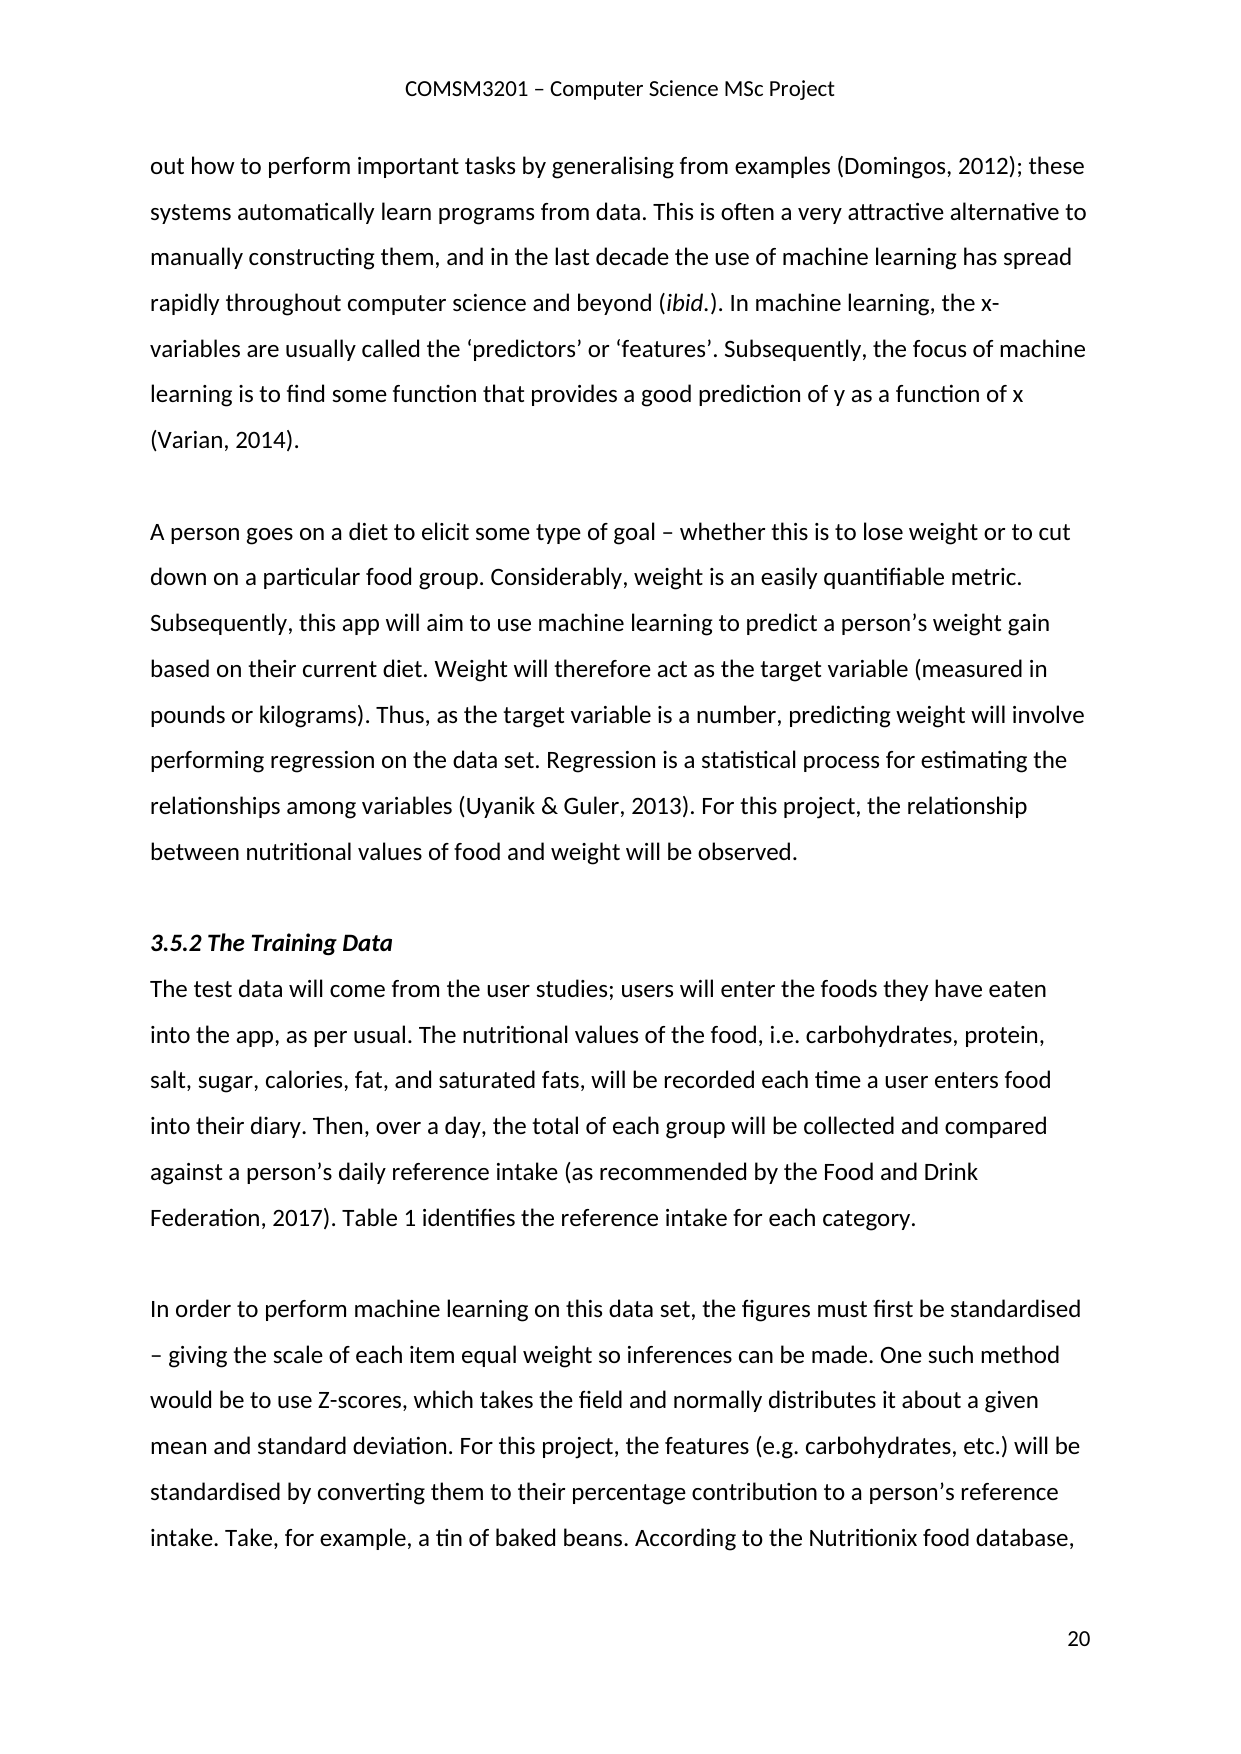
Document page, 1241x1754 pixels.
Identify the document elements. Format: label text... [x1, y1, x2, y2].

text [150, 1293, 1090, 1552]
text The test data will come from the user studies; users will enter the foods they have eaten into the app, as per usual. The nutritional values of the food, i.e. carbohydrates, protein, salt, sugar, calories, fat, and saturated fats, will be recorded each time a user enters food into their diary. Then, over a day, the total of each group will be collected and compared against a person’s daily reference intake (as recommended by the Food and Drink Federation, 2017). Table 1 identifies the reference intake for each category. [150, 973, 1090, 1232]
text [150, 150, 1090, 455]
text A person goes on a diet to elicit some type of goal – whether this is to lose weight or to cut down on a particular food group. Considerably, weight is an easily quantifiable metric. Subsequently, this app will aim to use machine learning to predict a person’s weight gain based on their current diet. Weight will therefore act as the target variable (measured in pounds or kilograms). Thus, as the target variable is a number, predicting weight will involve performing regression on the data set. Regression is a statistical process for estimating the relationships among variables (Uyanik & Guler, 2013). For this project, the relationship between nutritional values of food and weight will be observed. [150, 516, 1090, 866]
text 3.5.2 The Training Data [150, 927, 1090, 958]
